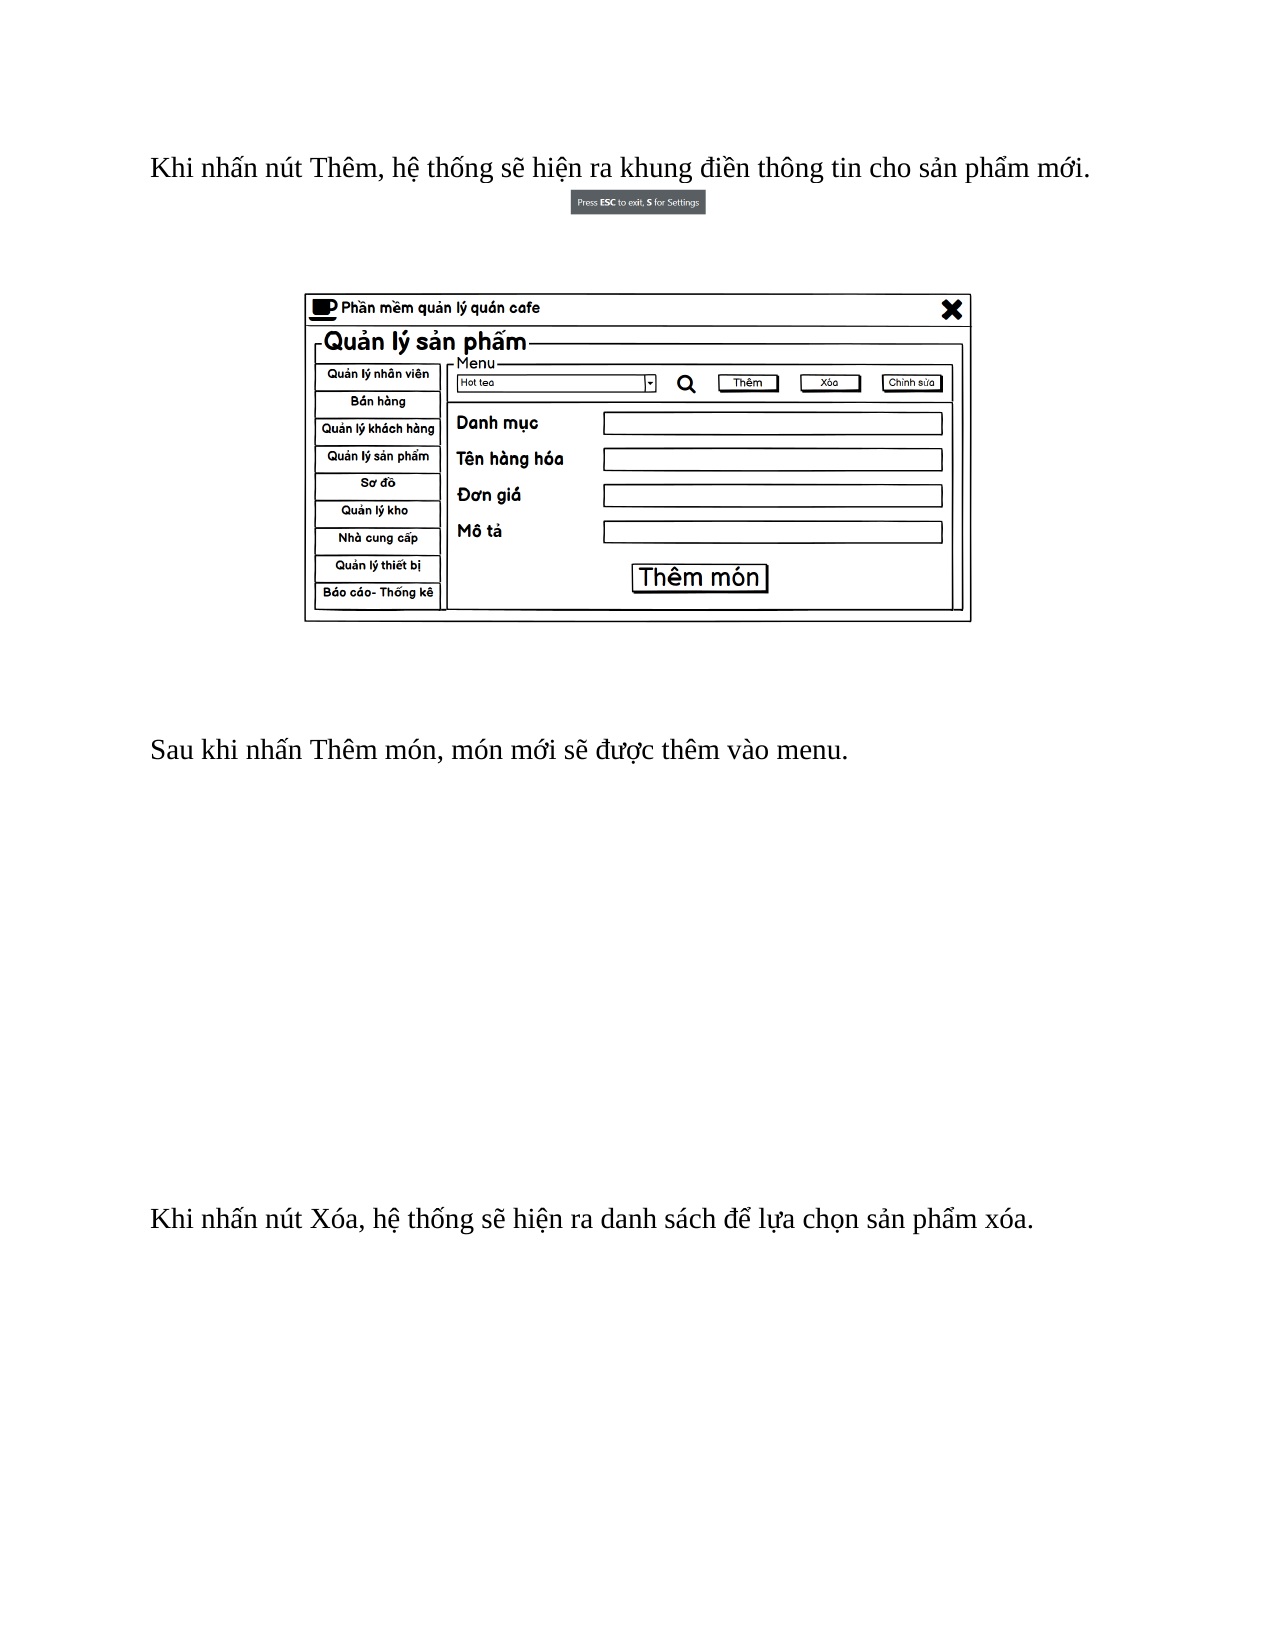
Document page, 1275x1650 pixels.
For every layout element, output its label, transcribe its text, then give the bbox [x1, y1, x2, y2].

text Sau khi nhấn Thêm món, món mới sẽ được thêm vào menu. [150, 732, 1125, 766]
picture [150, 183, 1125, 732]
text Khi nhấn nút Xóa, hệ thống sẽ hiện ra danh sách để lựa chọn sản phẩm xóa. [150, 1202, 1125, 1235]
text Khi nhấn nút Thêm, hệ thống sẽ hiện ra khung điền thông tin cho sản phẩm mới. [150, 150, 1125, 183]
